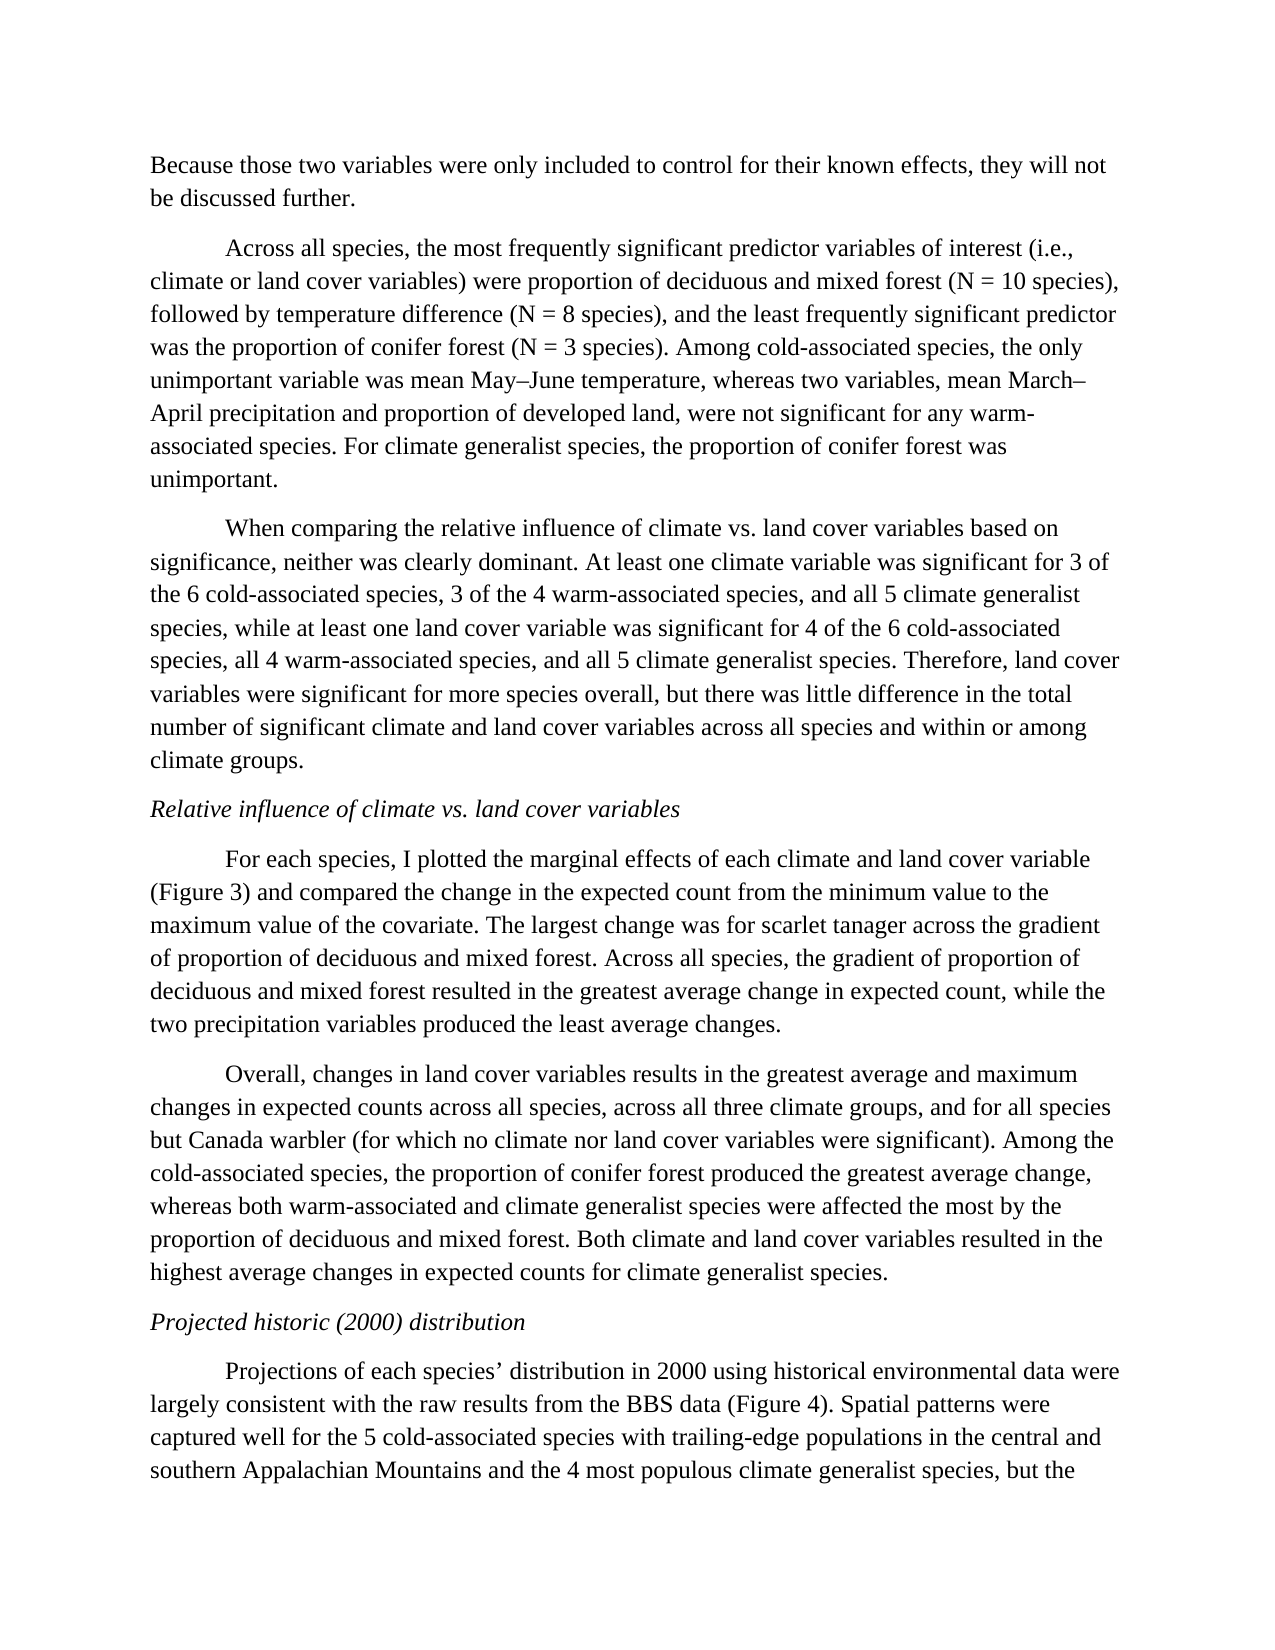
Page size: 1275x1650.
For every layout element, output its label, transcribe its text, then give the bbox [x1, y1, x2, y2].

text When comparing the relative influence of climate vs. land cover variables based on significance, neither was clearly dominant. At least one climate variable was significant for 3 of the 6 cold-associated species, 3 of the 4 warm-associated species, and all 5 climate generalist species, while at least one land cover variable was significant for 4 of the 6 cold-associated species, all 4 warm-associated species, and all 5 climate generalist species. Therefore, land cover variables were significant for more species overall, but there was little difference in the total number of significant climate and land cover variables across all species and within or among climate groups. [150, 513, 1125, 773]
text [150, 150, 1125, 212]
text Overall, changes in land cover variables results in the greatest average and maximum changes in expected counts across all species, across all three climate groups, and for all species but Canada warbler (for which no climate nor land cover variables were significant). Among the cold-associated species, the proportion of conifer forest produced the greatest average change, whereas both warm-associated and climate generalist species were affected the most by the proportion of deciduous and mixed forest. Both climate and land cover variables resulted in the highest average changes in expected counts for climate generalist species. [150, 1059, 1125, 1286]
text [150, 1356, 1125, 1484]
text Relative influence of climate vs. land cover variables [150, 794, 1125, 823]
text Projected historic (2000) distribution [150, 1307, 1125, 1335]
text For each species, I plotted the marginal effects of each climate and land cover variable (Figure 3) and compared the change in the expected count from the minimum value to the maximum value of the covariate. The largest change was for scarlet tanager across the gradient of proportion of deciduous and mixed forest. Across all species, the gradient of proportion of deciduous and mixed forest resulted in the greatest average change in expected count, while the two precipitation variables produced the least average changes. [150, 844, 1125, 1038]
text Across all species, the most frequently significant predictor variables of interest (i.e., climate or land cover variables) were proportion of deciduous and mixed forest (N = 10 species), followed by temperature difference (N = 8 species), and the least frequently significant predictor was the proportion of conifer forest (N = 3 species). Among cold-associated species, the only unimportant variable was mean May–June temperature, whereas two variables, mean March–April precipitation and proportion of developed land, were not significant for any warm-associated species. For climate generalist species, the proportion of conifer forest was unimportant. [150, 233, 1125, 493]
